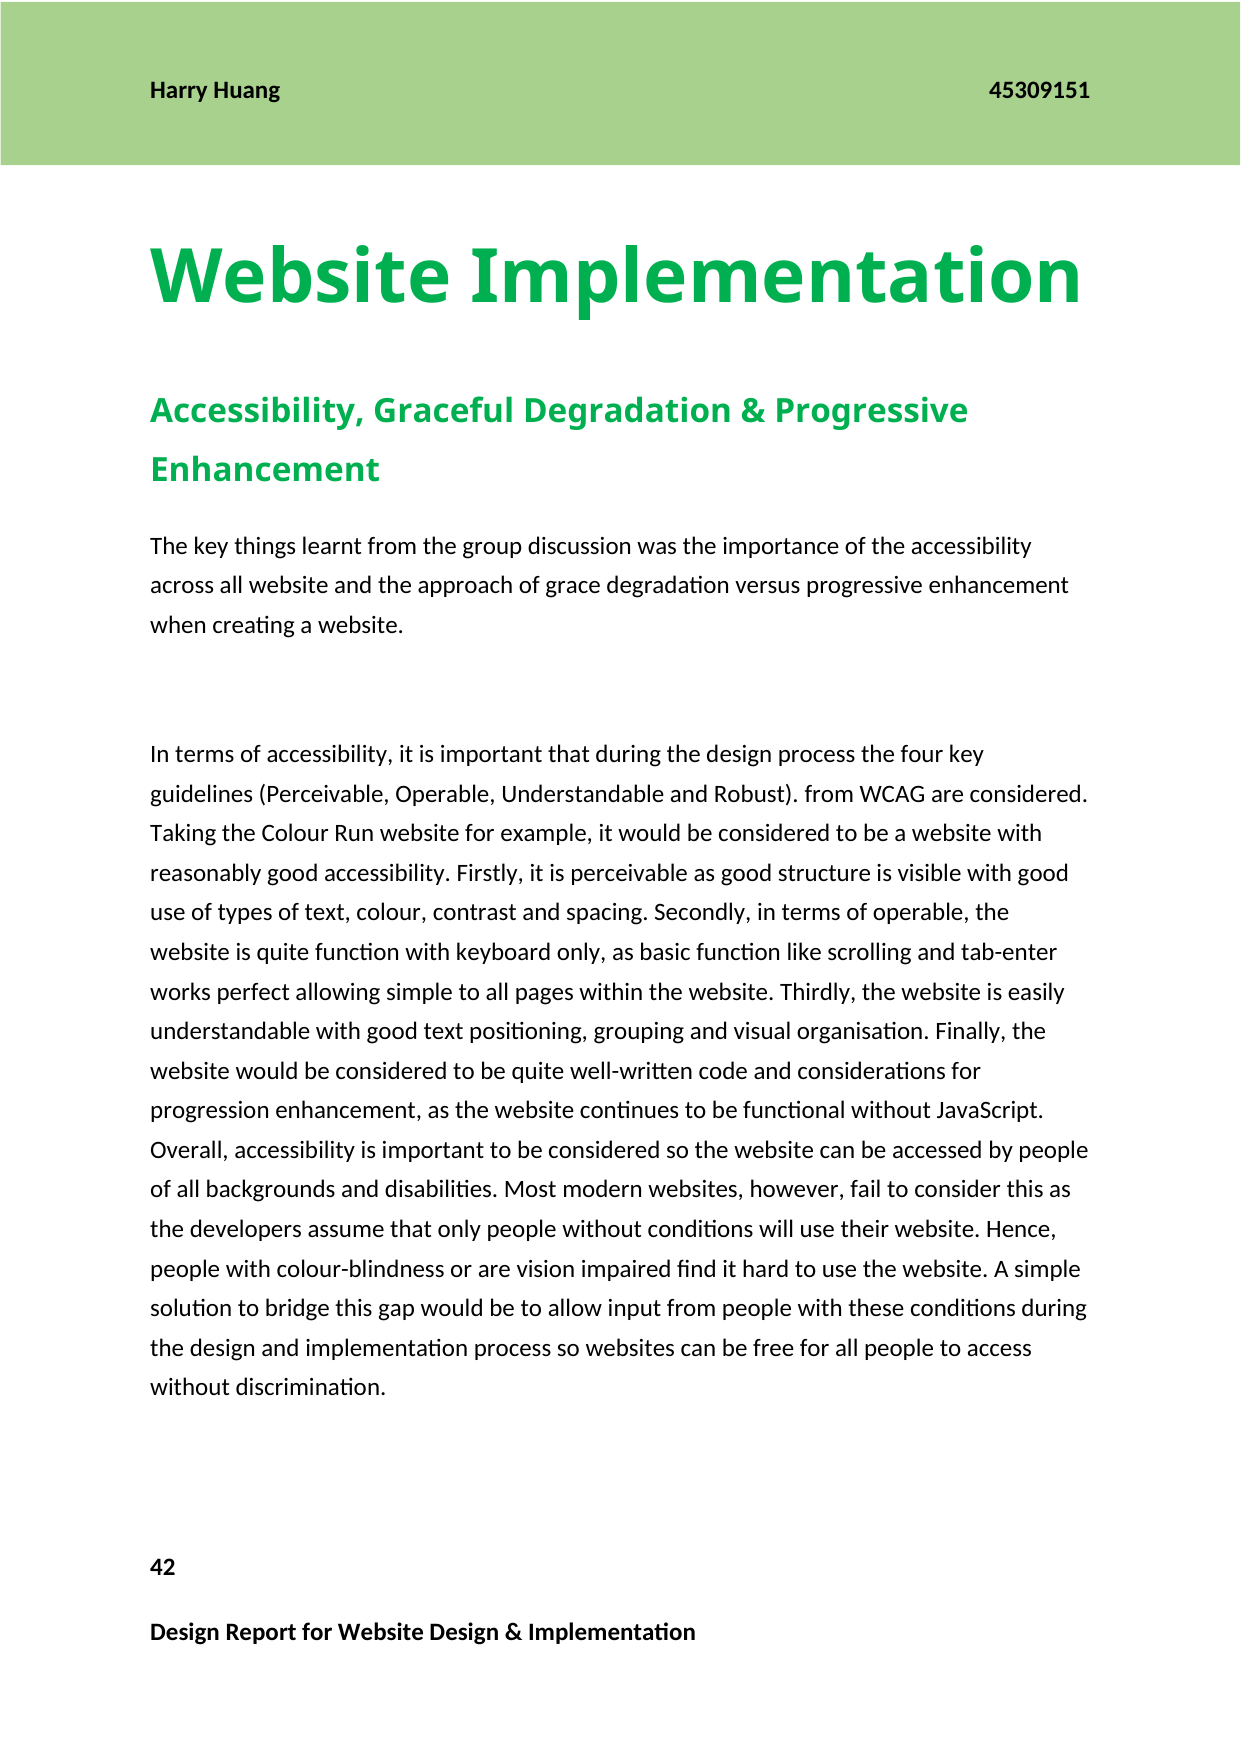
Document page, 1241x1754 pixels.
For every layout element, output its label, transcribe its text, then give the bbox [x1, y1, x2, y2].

subtitle Accessibility, Graceful Degradation & Progressive Enhancement [150, 387, 1090, 491]
text The key things learnt from the group discussion was the importance of the accessibility across all website and the approach of grace degradation versus progressive enhancement when creating a website. [150, 530, 1090, 639]
text In terms of accessibility, it is important that during the design process the four key guidelines (Perceivable, Operable, Understandable and Robust). from WCAG are considered. Taking the Colour Run website for example, it would be considered to be a website with reasonably good accessibility. Firstly, it is perceivable as good structure is visible with good use of types of text, colour, contrast and spacing. Secondly, in terms of operable, the website is quite function with keyboard only, as basic function like scrolling and tab-enter works perfect allowing simple to all pages within the website. Thirdly, the website is easily understandable with good text positioning, grouping and visual organisation. Finally, the website would be considered to be quite well-written code and considerations for progression enhancement, as the website continues to be functional without JavaScript. Overall, accessibility is important to be considered so the website can be accessed by people of all backgrounds and disabilities. Most modern websites, however, fail to consider this as the developers assume that only people without conditions will use their website. Hence, people with colour-blindness or are vision impaired find it hard to use the website. A simple solution to bridge this gap would be to allow input from people with these conditions during the design and implementation process so websites can be free for all people to access without discrimination. [150, 738, 1090, 1402]
subtitle Website Implementation [150, 222, 1090, 324]
